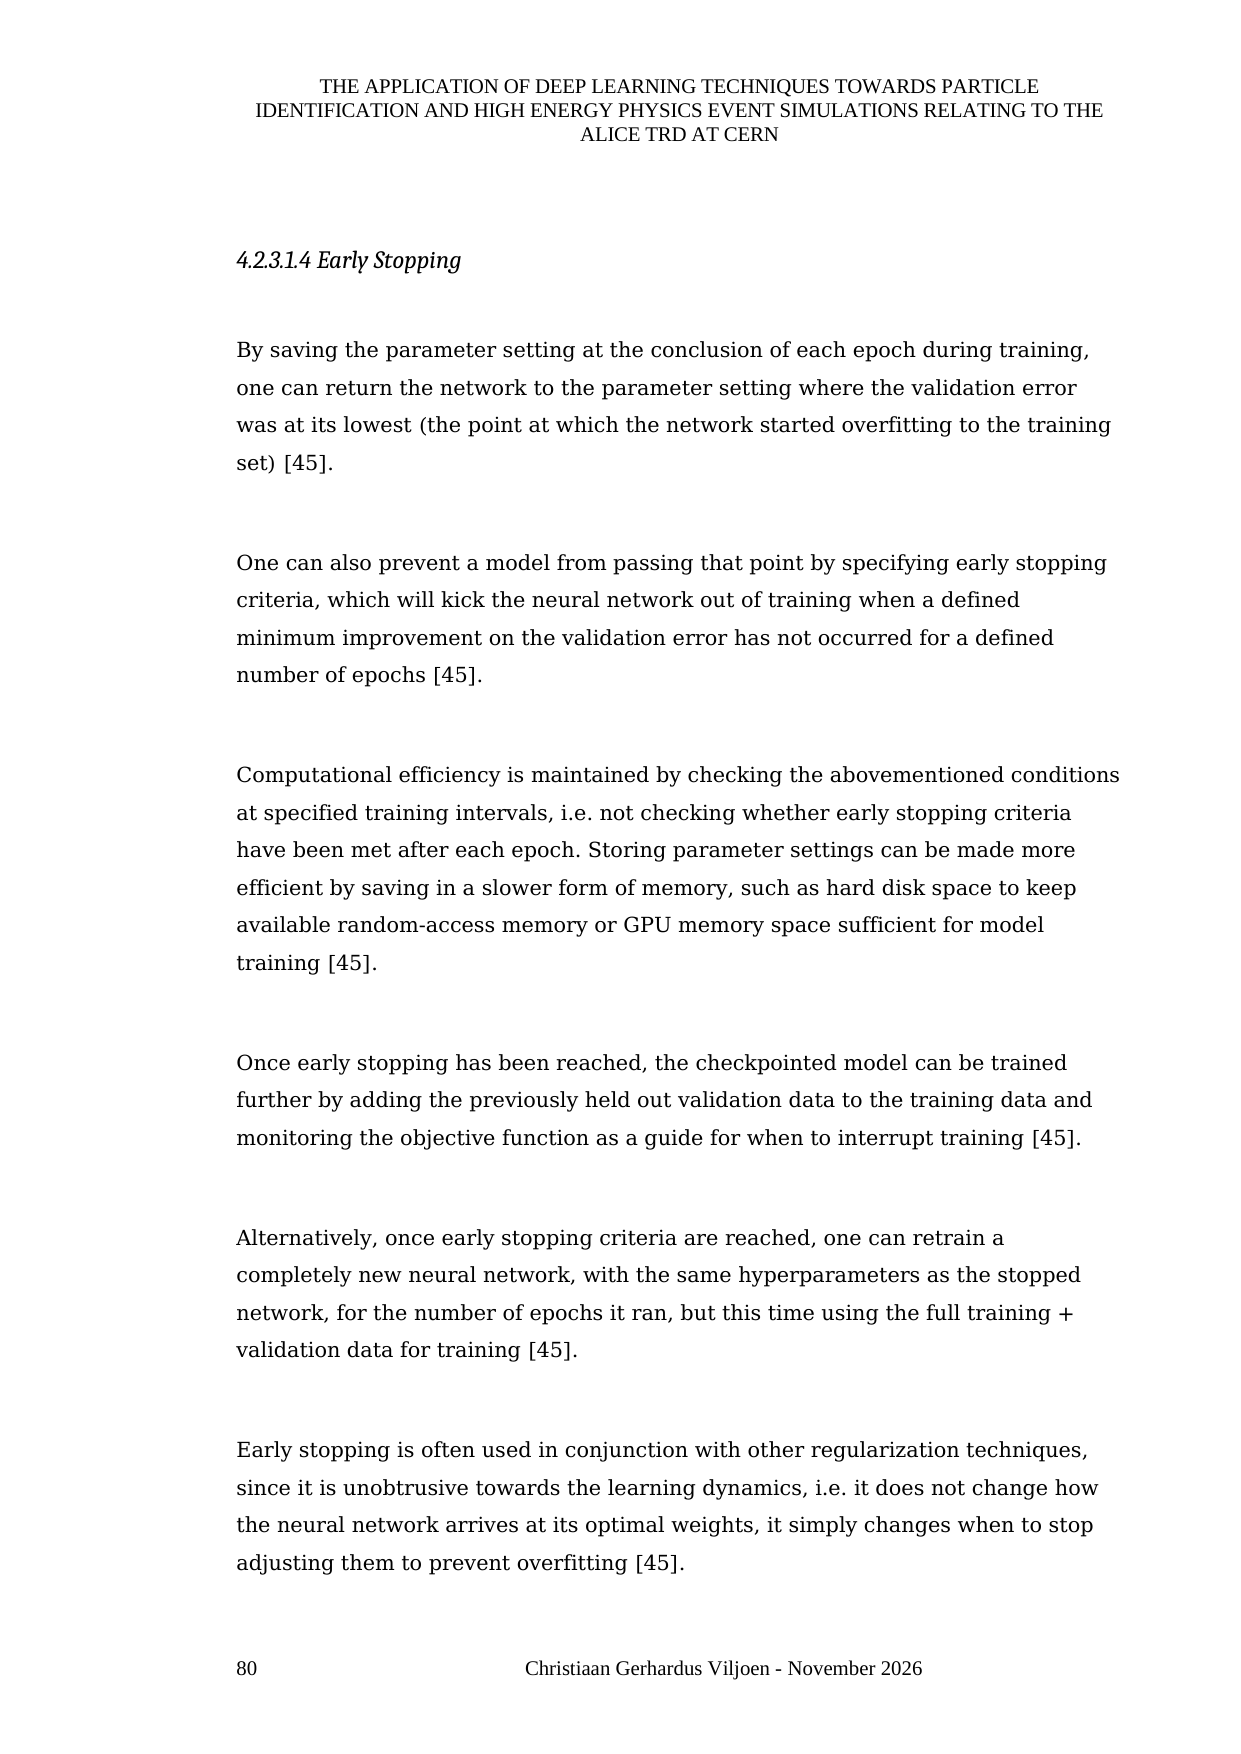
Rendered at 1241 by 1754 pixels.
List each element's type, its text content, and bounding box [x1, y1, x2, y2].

text Once early stopping has been reached, the checkpointed model can be trained further by adding the previously held out validation data to the training data and monitoring the objective function as a guide for when to interrupt training . [236, 1050, 1122, 1150]
text One can also prevent a model from passing that point by specifying early stopping criteria, which will kick the neural network out of training when a defined minimum improvement on the validation error has not occurred for a defined number of epochs . [236, 550, 1122, 687]
text Alternatively, once early stopping criteria are reached, one can retrain a completely new neural network, with the same hyperparameters as the stopped network, for the number of epochs it ran, but this time using the full training + validation data for training . [236, 1225, 1122, 1362]
subtitle Early Stopping [236, 246, 1122, 275]
text Early stopping is often used in conjunction with other regularization techniques, since it is unobtrusive towards the learning dynamics, i.e. it does not change how the neural network arrives at its optimal weights, it simply changes when to stop adjusting them to prevent overfitting . [236, 1437, 1122, 1575]
text Computational efficiency is maintained by checking the abovementioned conditions at specified training intervals, i.e. not checking whether early stopping criteria have been met after each epoch. Storing parameter settings can be made more efficient by saving in a slower form of memory, such as hard disk space to keep available random-access memory or GPU memory space sufficient for model training . [236, 762, 1122, 975]
text By saving the parameter setting at the conclusion of each epoch during training, one can return the network to the parameter setting where the validation error was at its lowest (the point at which the network started overfitting to the training set) . [236, 337, 1122, 475]
